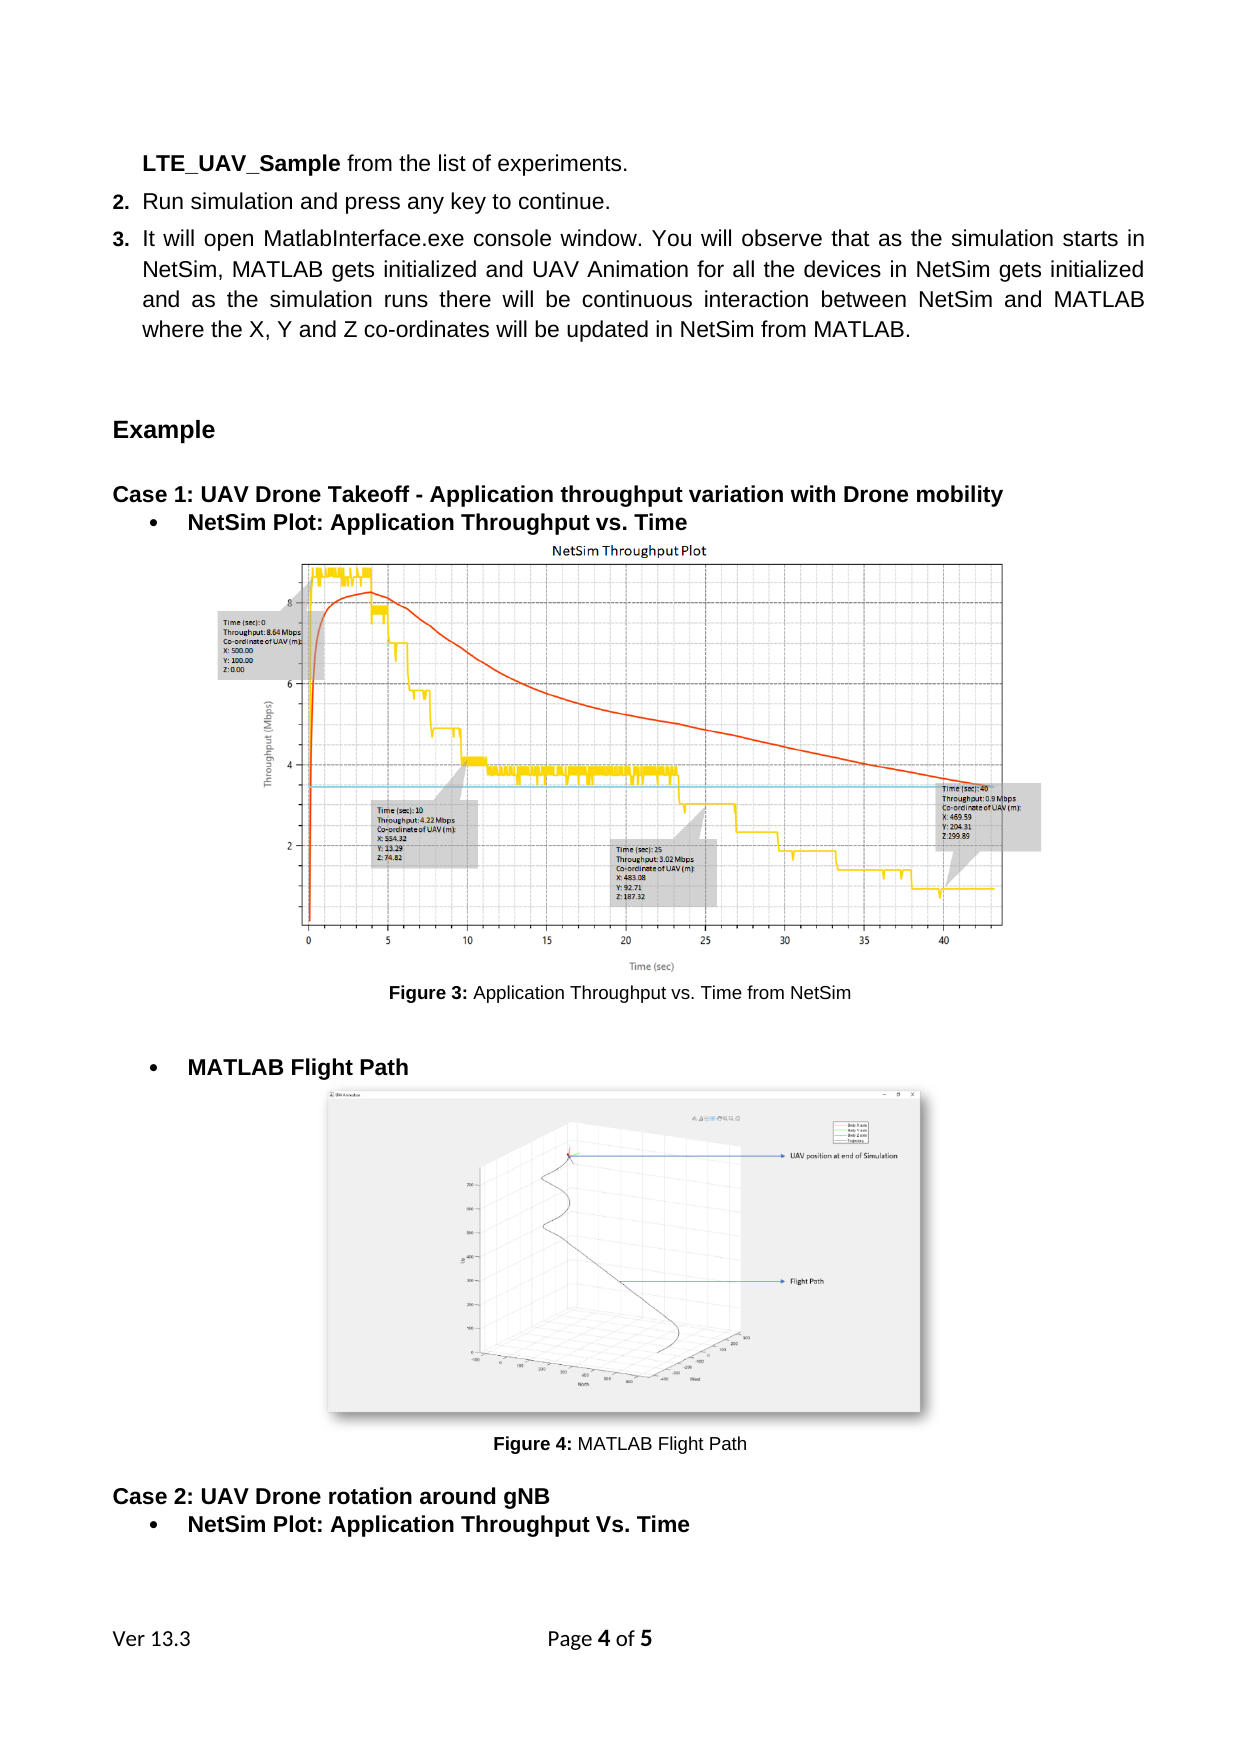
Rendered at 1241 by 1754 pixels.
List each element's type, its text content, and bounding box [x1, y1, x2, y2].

subtitle Example [112, 415, 1128, 444]
list NetSim Plot: Application Throughput Vs. Time [150, 1510, 1146, 1538]
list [112, 150, 1146, 176]
list NetSim Plot: Application Throughput vs. Time [150, 507, 1146, 535]
text Case 2: UAV Drone rotation around gNB [112, 1476, 1146, 1510]
text Case 1: UAV Drone Takeoff - Application throughput variation with Drone mobility [112, 473, 1146, 507]
list Run simulation and press any key to continue. [112, 188, 1146, 214]
picture [317, 1080, 942, 1434]
list MATLAB Flight Path [150, 1052, 1146, 1080]
list It will open MatlabInterface.exe console window. You will observe that as the simulation starts in NetSim, MATLAB gets initialized and UAV Animation for all the devices in NetSim gets initialized and as the simulation runs there will be continuous interaction between NetSim and MATLAB where the X, Y and Z co-ordinates will be updated in NetSim from MATLAB. [112, 225, 1146, 342]
picture [217, 535, 1042, 982]
